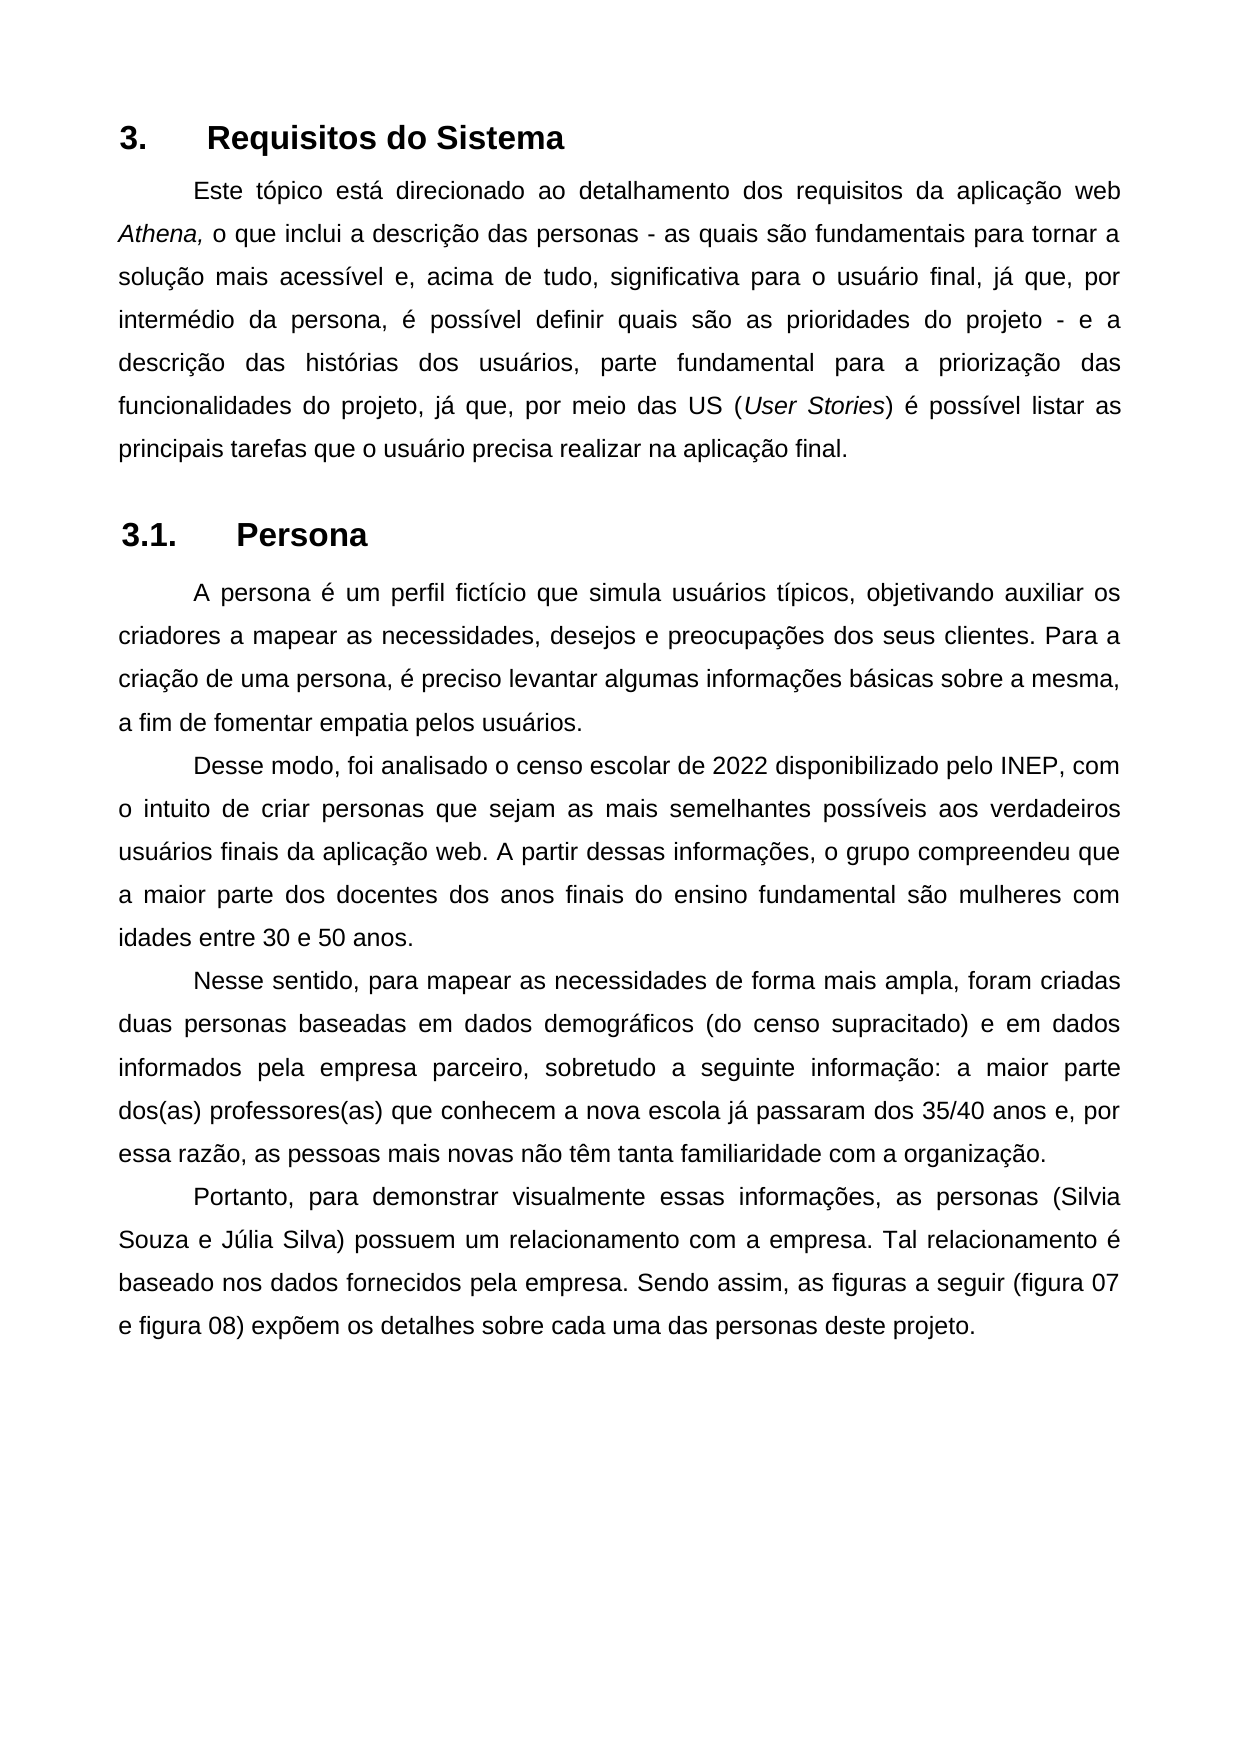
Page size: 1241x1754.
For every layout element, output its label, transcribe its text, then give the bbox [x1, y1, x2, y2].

text Desse modo, foi analisado o censo escolar de 2022 disponibilizado pelo INEP, com o intuito de criar personas que sejam as mais semelhantes possíveis aos verdadeiros usuários finais da aplicação web. A partir dessas informações, o grupo compreendeu que a maior parte dos docentes dos anos finais do ensino fundamental são mulheres com idades entre 30 e 50 anos. [118, 751, 1122, 952]
text Nesse sentido, para mapear as necessidades de forma mais ampla, foram criadas duas personas baseadas em dados demográficos (do censo supracitado) e em dados informados pela empresa parceiro, sobretudo a seguinte informação: a maior parte dos(as) professores(as) que conhecem a nova escola já passaram dos 35/40 anos e, por essa razão, as pessoas mais novas não têm tanta familiaridade com a organização. [118, 966, 1122, 1168]
text A persona é um perfil fictício que simula usuários típicos, objetivando auxiliar os criadores a mapear as necessidades, desejos e preocupações dos seus clientes. Para a criação de uma persona, é preciso levantar algumas informações básicas sobre a mesma, a fim de fomentar empatia pelos usuários. [118, 578, 1122, 736]
text Portanto, para demonstrar visualmente essas informações, as personas (Silvia Souza e Júlia Silva) possuem um relacionamento com a empresa. Tal relacionamento é baseado nos dados fornecidos pela empresa. Sendo assim, as figuras a seguir (figura 07 e figura 08) expõem os detalhes sobre cada uma das personas deste projeto. [118, 1182, 1122, 1340]
text Este tópico está direcionado ao detalhamento dos requisitos da aplicação web Athena, o que inclui a descrição das personas - as quais são fundamentais para tornar a solução mais acessível e, acima de tudo, significativa para o usuário final, já que, por intermédio da persona, é possível definir quais são as prioridades do projeto - e a descrição das histórias dos usuários, parte fundamental para a priorização das funcionalidades do projeto, já que, por meio das US (User Stories) é possível listar as principais tarefas que o usuário precisa realizar na aplicação final. [118, 176, 1122, 463]
subtitle Persona [177, 515, 1122, 553]
subtitle Requisitos do Sistema [147, 118, 1122, 156]
